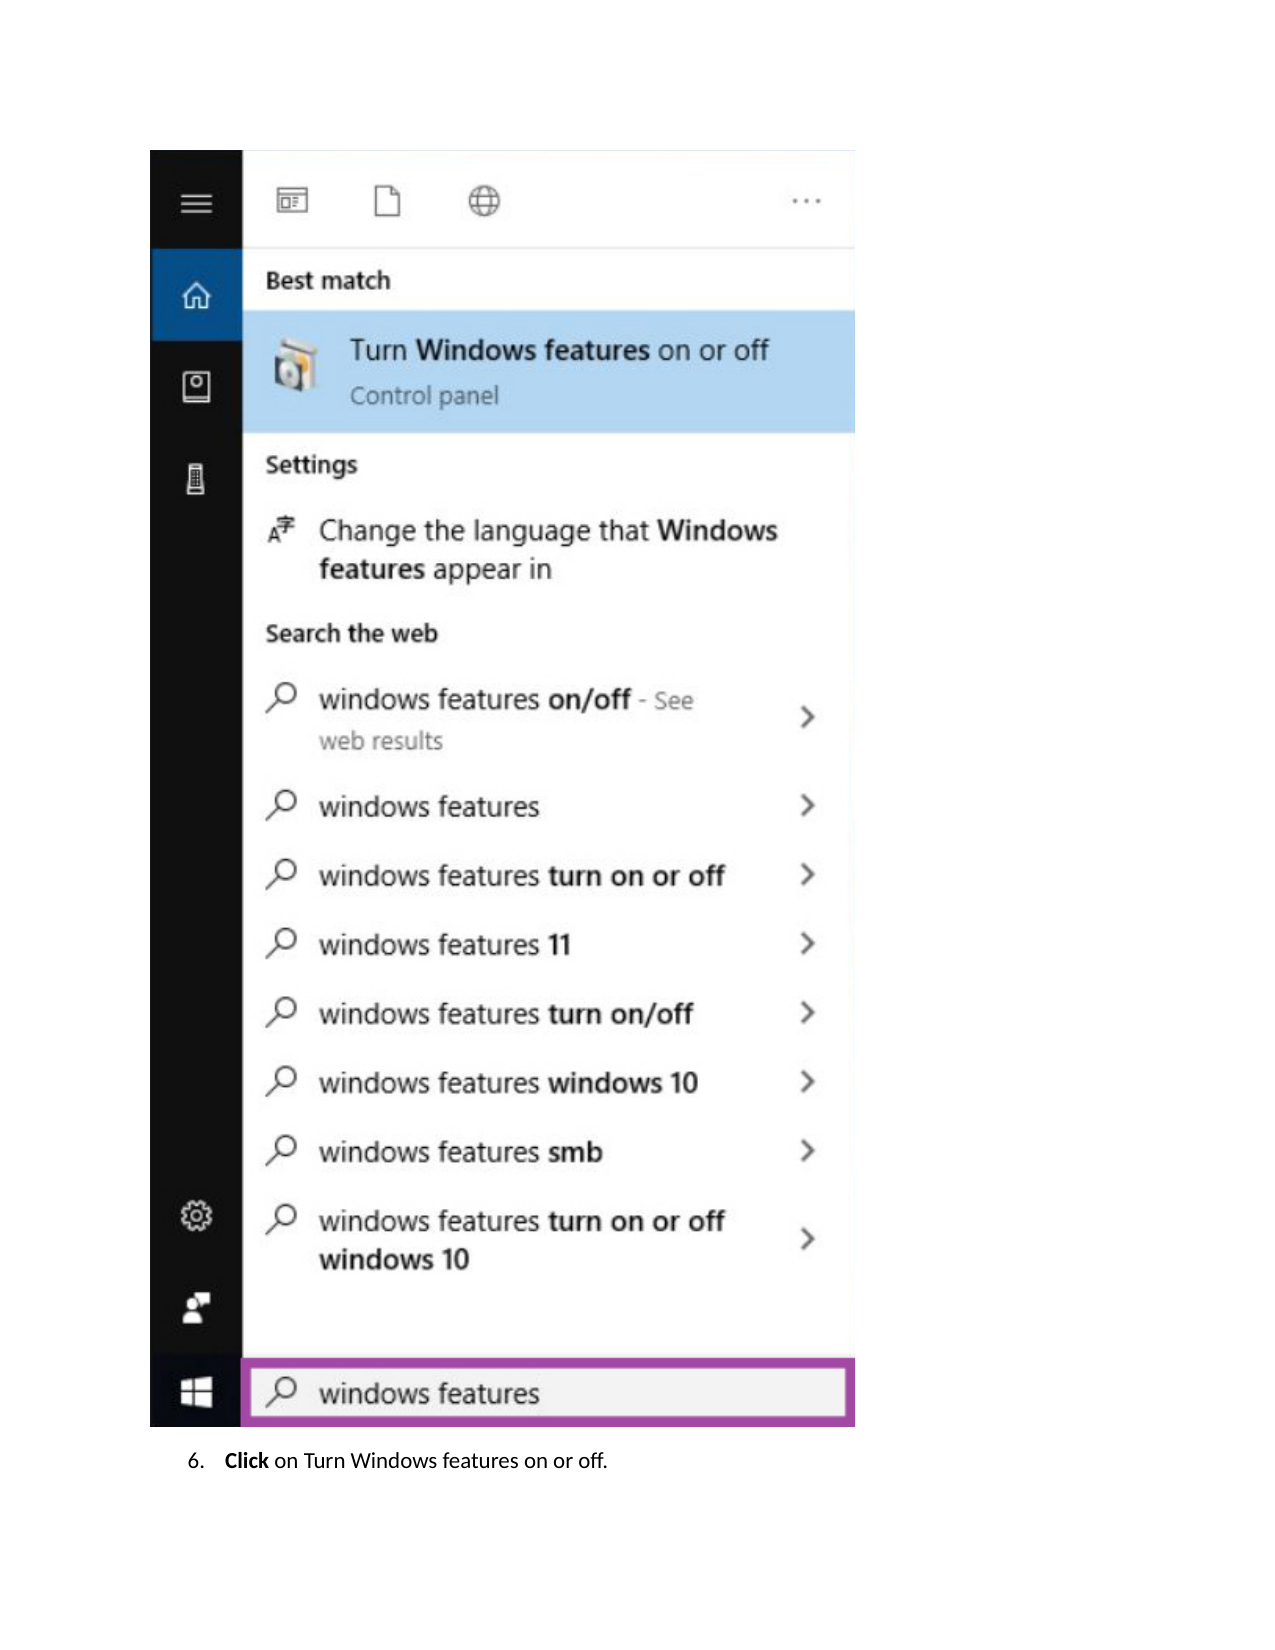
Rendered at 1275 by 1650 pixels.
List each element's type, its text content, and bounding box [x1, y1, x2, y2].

list Click on Turn Windows features on or off. [187, 1446, 1125, 1474]
picture [150, 150, 856, 1427]
